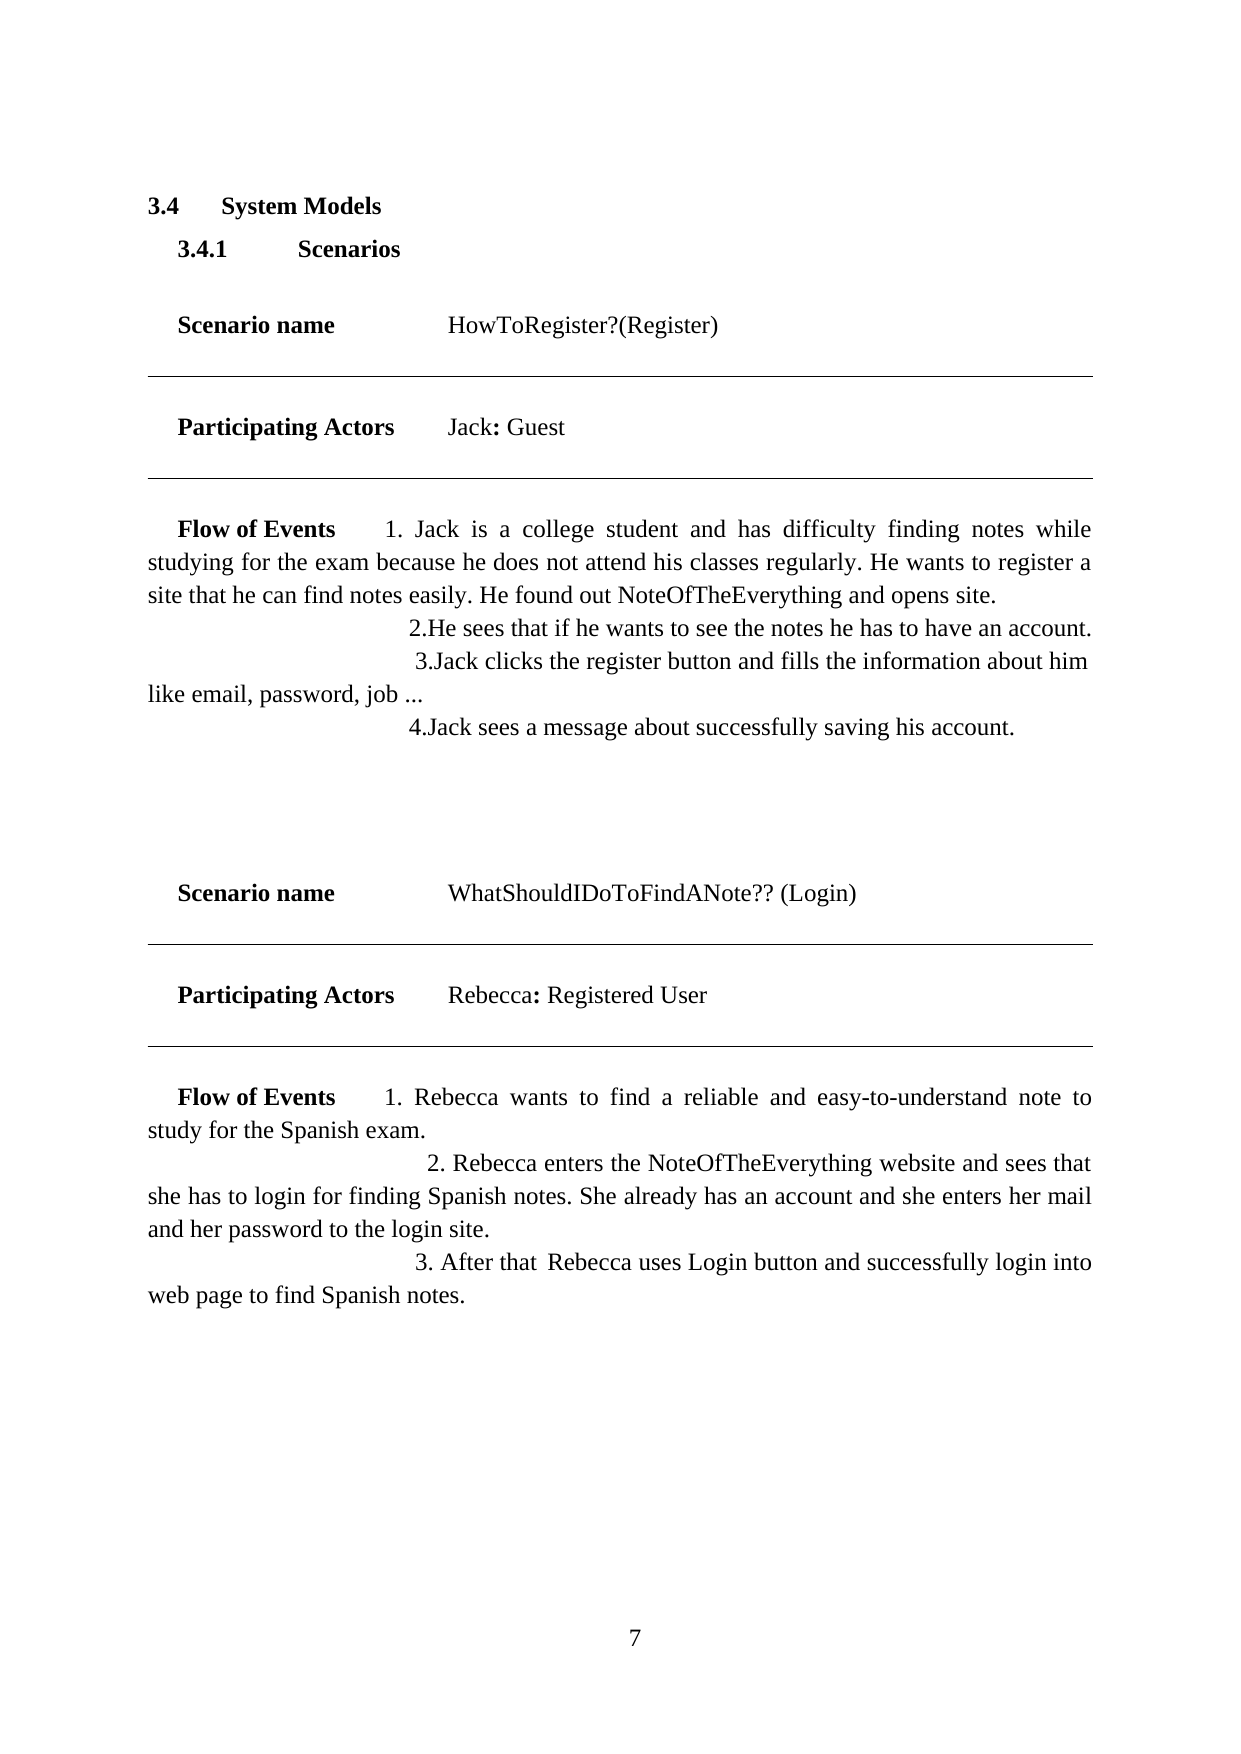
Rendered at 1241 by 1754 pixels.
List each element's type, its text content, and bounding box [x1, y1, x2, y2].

text Participating Actors Rebecca: Registered User [148, 980, 1093, 1008]
text Scenario name WhatShouldIDoToFindANote?? (Login) [148, 878, 1093, 906]
text Participating Actors Jack: Guest [148, 412, 1093, 441]
list System Models [148, 191, 1093, 219]
text 3. After that Rebecca uses Login button and successfully login into web page to find Spanish notes. [148, 1247, 1093, 1309]
text Flow of Events 1. Jack is a college student and has difficulty finding notes while studying for the exam because he does not attend his classes regularly. He wants to register a site that he can find notes easily. He found out NoteOfTheEverything and opens site. [148, 514, 1093, 609]
text 2. Rebecca enters the NoteOfTheEverything website and sees that she has to login for finding Spanish notes. She already has an account and she enters her mail and her password to the login site. [148, 1148, 1093, 1243]
list Scenarios [177, 234, 1093, 263]
text Scenario name HowToRegister?(Register) [148, 310, 1093, 339]
text 4.Jack sees a message about successfully saving his account. [148, 712, 1093, 741]
text 3.Jack clicks the register button and fills the information about him like email, password, job ... [148, 646, 1093, 708]
text 2.He sees that if he wants to see the notes he has to have an account. [148, 613, 1093, 642]
text Flow of Events 1. Rebecca wants to find a reliable and easy-to-understand note to study for the Spanish exam. [148, 1082, 1093, 1144]
